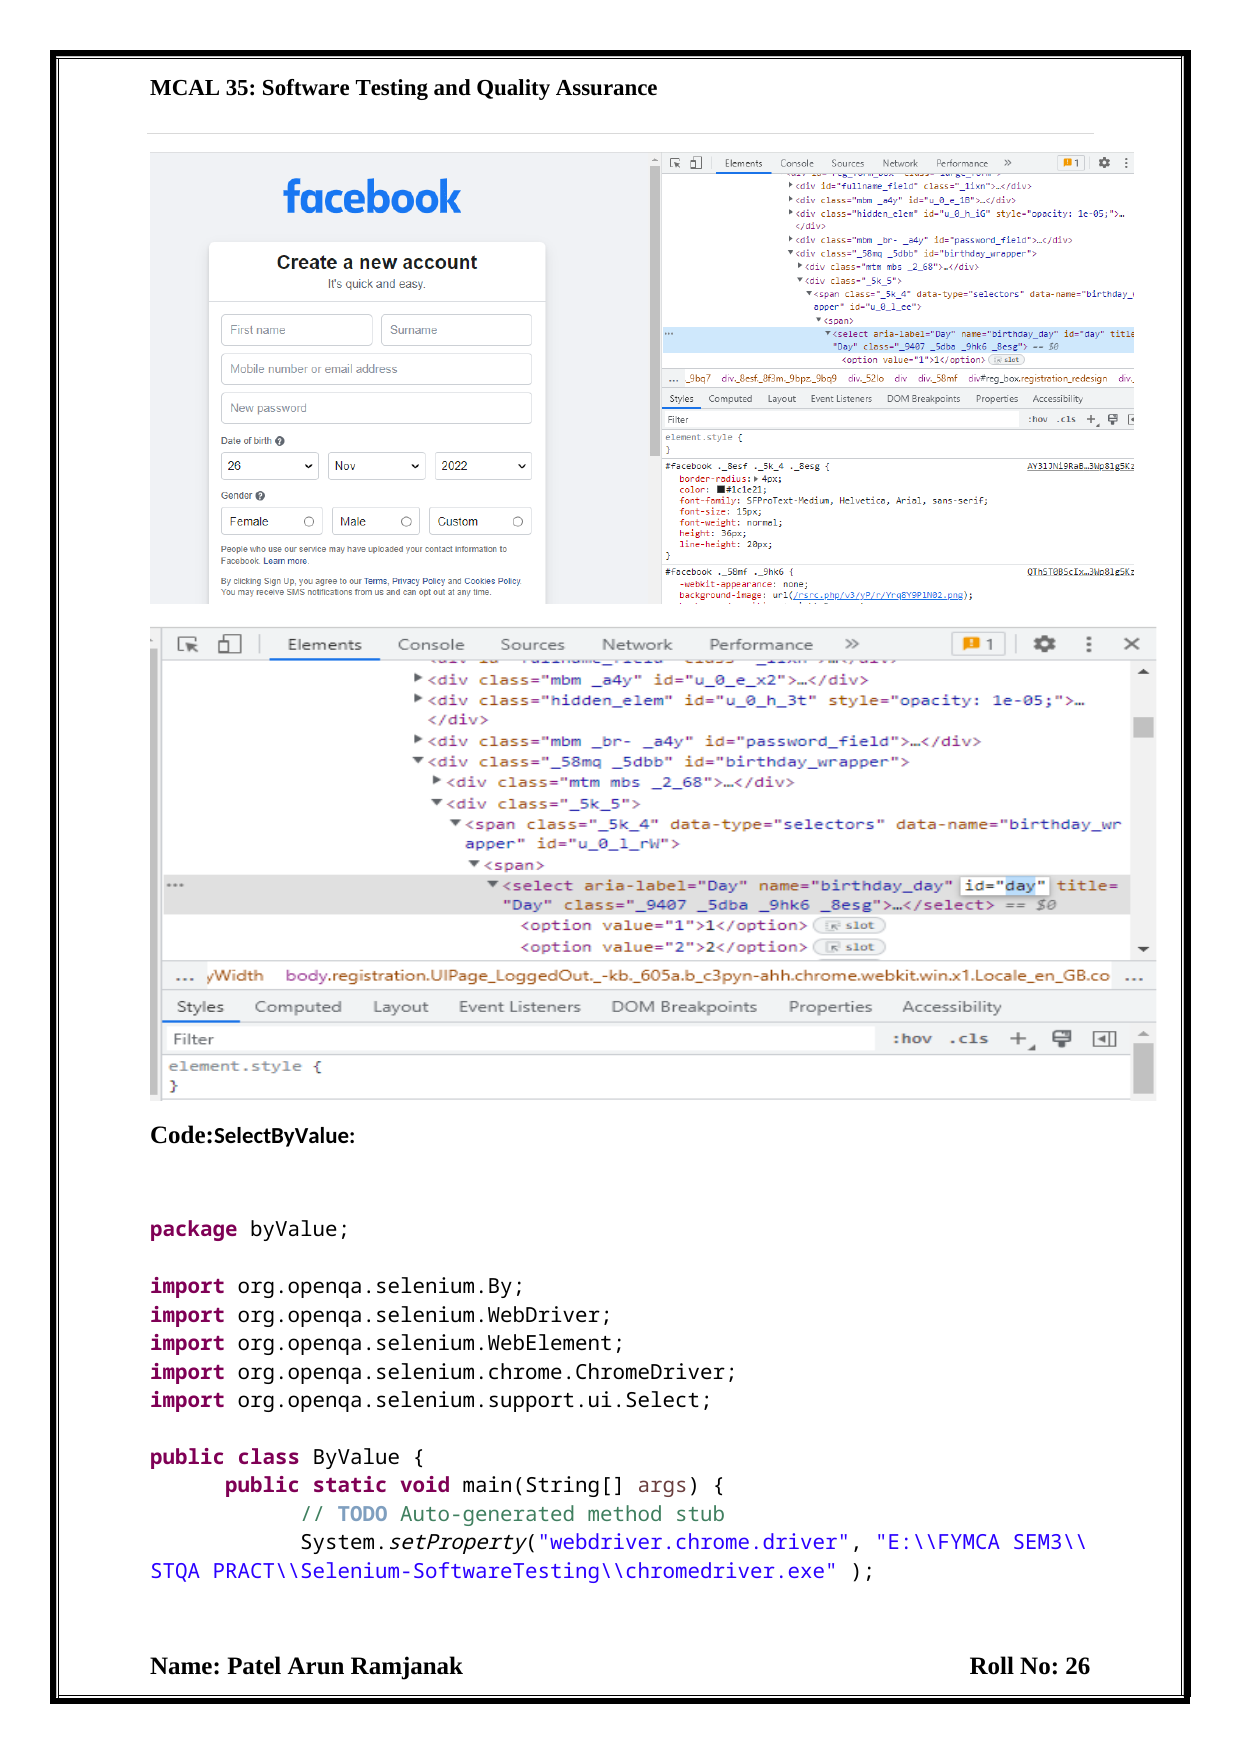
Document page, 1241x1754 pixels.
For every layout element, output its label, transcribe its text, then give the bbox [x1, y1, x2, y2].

text import org.openqa.selenium.support.ui.Select; [150, 1385, 1090, 1414]
text System.setProperty("webdriver.chrome.driver", "E:\\FYMCA SEM3\\STQA PRACT\\Selenium-SoftwareTesting\\chromedriver.exe" ); [150, 1527, 1090, 1584]
text import org.openqa.selenium.chrome.ChromeDriver; [150, 1357, 1090, 1385]
picture [150, 150, 1134, 604]
text Code:SelectByValue: [150, 1120, 1090, 1149]
text public static void main(String[] args) { [150, 1471, 1090, 1499]
text import org.openqa.selenium.WebDriver; [150, 1300, 1090, 1328]
text public class ByValue { [150, 1442, 1090, 1471]
text import org.openqa.selenium.WebElement; [150, 1328, 1090, 1357]
text import org.openqa.selenium.By; [150, 1271, 1090, 1300]
text // TODO Auto-generated method stub [150, 1499, 1090, 1527]
picture [150, 622, 1157, 1101]
text package byValue; [150, 1214, 1090, 1243]
